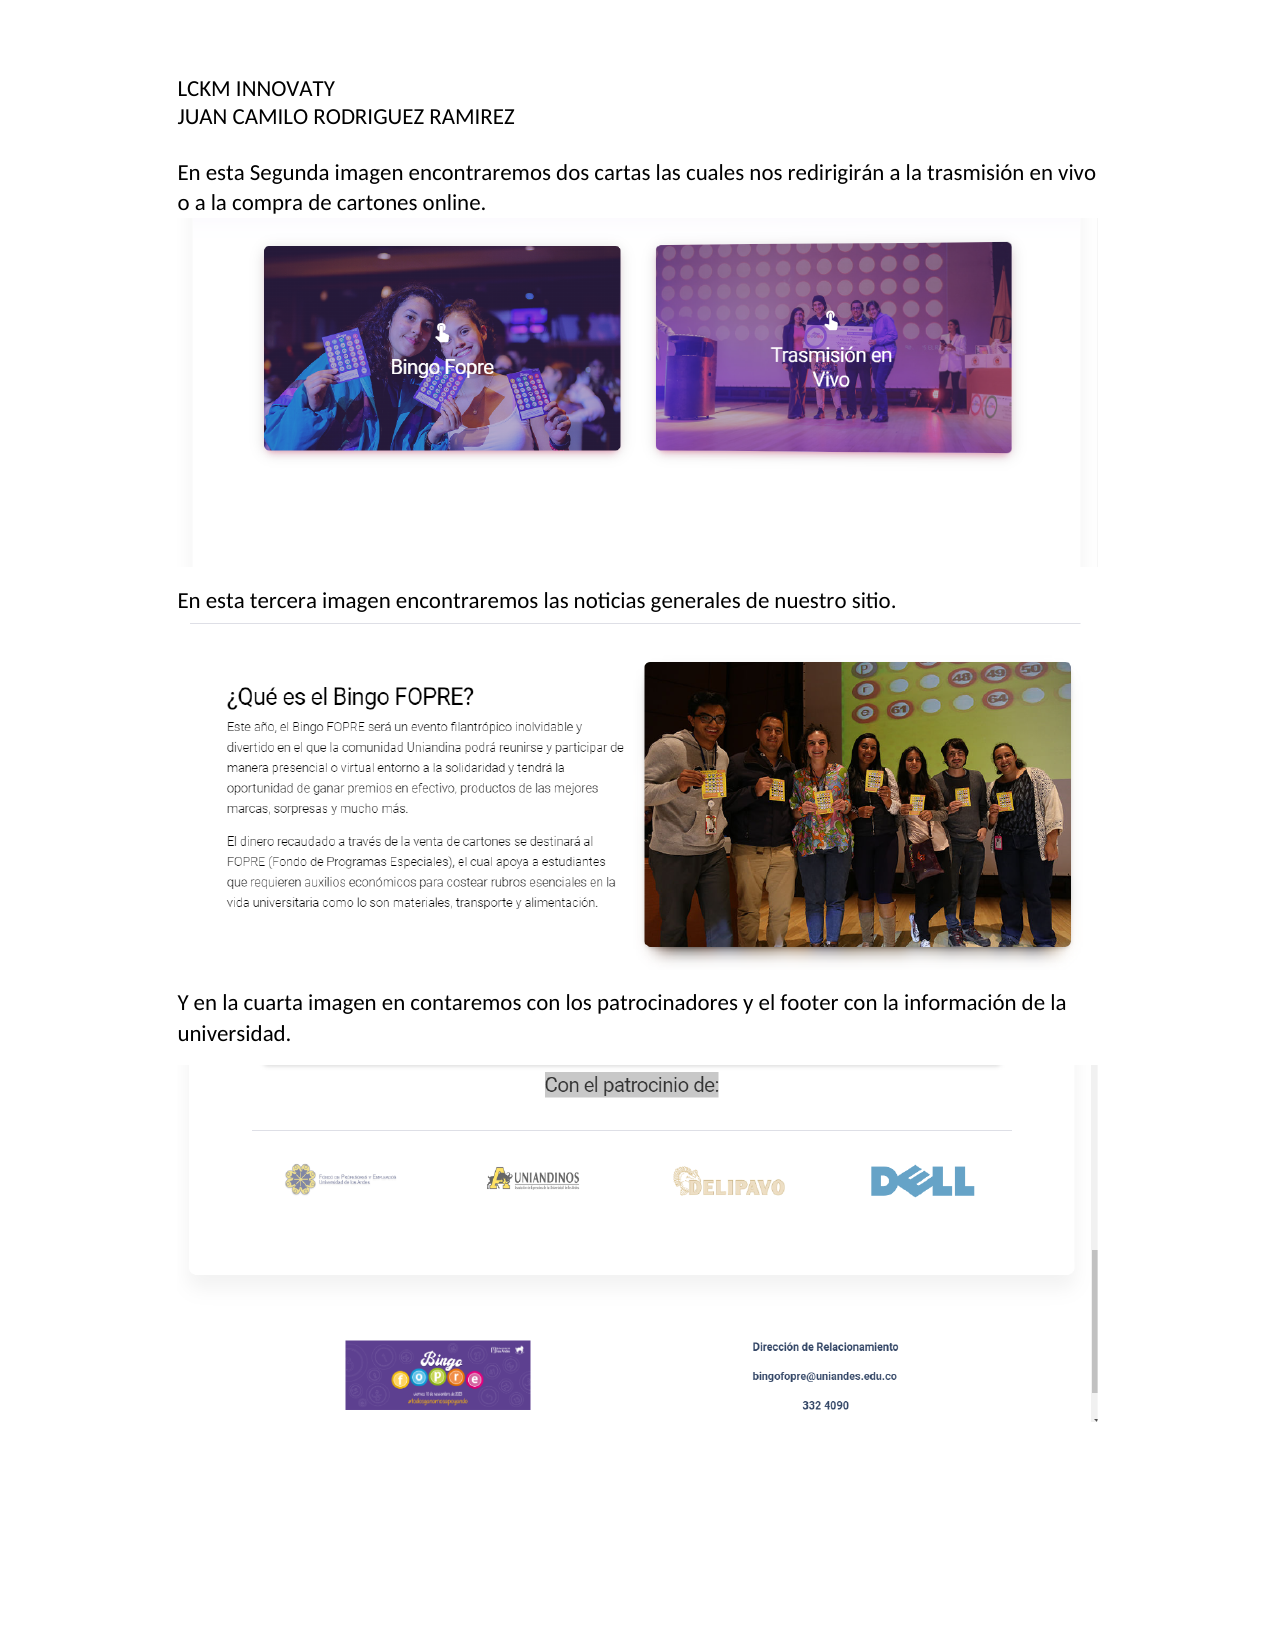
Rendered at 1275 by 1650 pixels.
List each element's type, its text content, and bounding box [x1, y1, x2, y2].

picture [177, 1065, 1098, 1422]
text En esta tercera imagen encontraremos las noticias generales de nuestro sitio. [177, 586, 1098, 616]
picture [177, 616, 1098, 970]
picture [177, 218, 1098, 567]
text En esta Segunda imagen encontraremos dos cartas las cuales nos redirigirán a la trasmisión en vivo o a la compra de cartones online. [177, 158, 1098, 218]
text Y en la cuarta imagen en contaremos con los patrocinadores y el footer con la información de la universidad. [177, 988, 1098, 1047]
